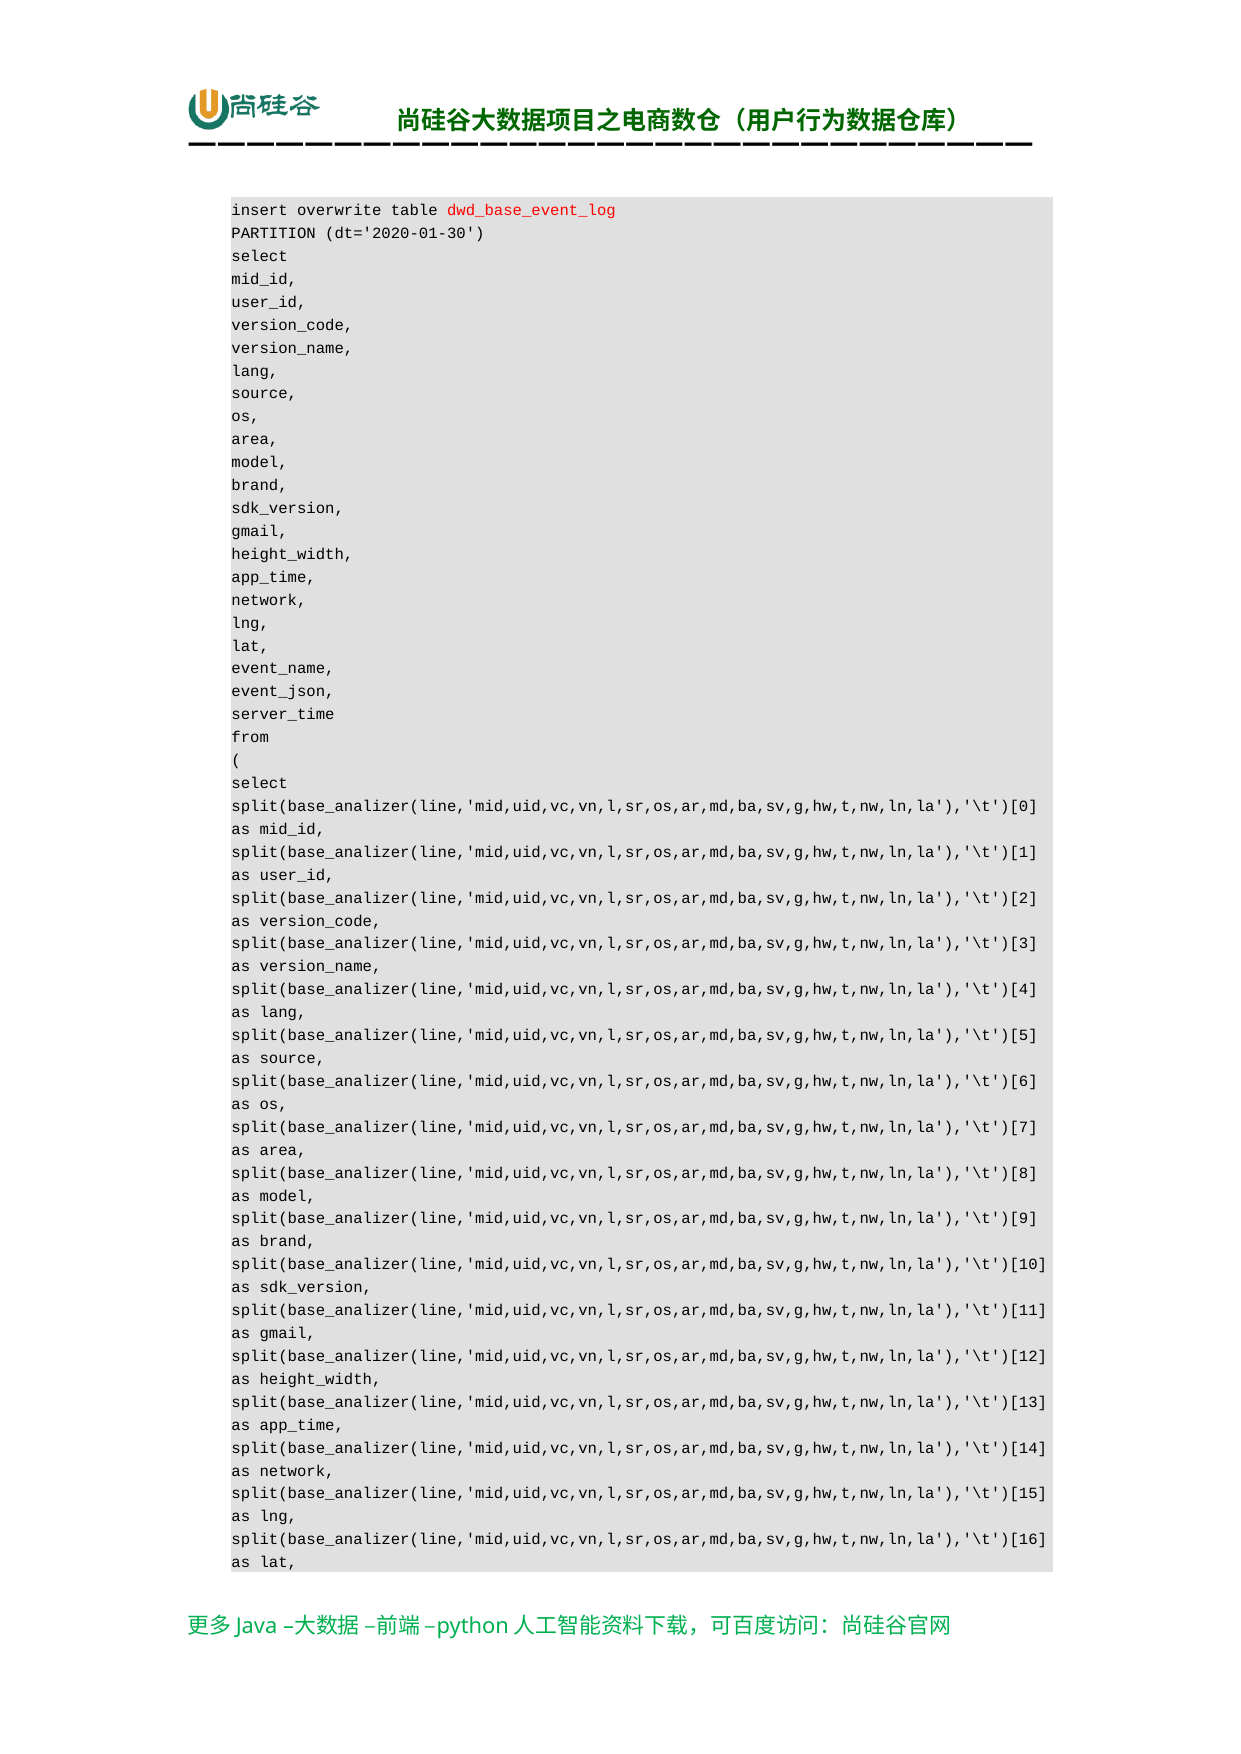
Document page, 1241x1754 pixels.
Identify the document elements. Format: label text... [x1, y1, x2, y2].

text sdk_version, [231, 495, 1053, 518]
text from [231, 724, 1053, 747]
text source, [231, 381, 1053, 403]
text height_width, [231, 541, 1053, 564]
text user_id, [231, 289, 1053, 312]
text select [231, 243, 1053, 266]
text split(base_analizer(line,'mid,uid,vc,vn,l,sr,os,ar,md,ba,sv,g,hw,t,nw,ln,la'),'\t')[11] as gmail, [231, 1297, 1053, 1343]
text brand, [231, 472, 1053, 495]
text event_json, [231, 678, 1053, 701]
text split(base_analizer(line,'mid,uid,vc,vn,l,sr,os,ar,md,ba,sv,g,hw,t,nw,ln,la'),'\t')[1] as user_id, [231, 839, 1053, 885]
text split(base_analizer(line,'mid,uid,vc,vn,l,sr,os,ar,md,ba,sv,g,hw,t,nw,ln,la'),'\t')[6] as os, [231, 1068, 1053, 1114]
text lang, [231, 358, 1053, 381]
text split(base_analizer(line,'mid,uid,vc,vn,l,sr,os,ar,md,ba,sv,g,hw,t,nw,ln,la'),'\t')[10] as sdk_version, [231, 1251, 1053, 1297]
text lat, [231, 633, 1053, 656]
text split(base_analizer(line,'mid,uid,vc,vn,l,sr,os,ar,md,ba,sv,g,hw,t,nw,ln,la'),'\t')[9] as brand, [231, 1206, 1053, 1251]
text gmail, [231, 518, 1053, 541]
text area, [231, 426, 1053, 449]
text version_name, [231, 335, 1053, 358]
text ( [231, 747, 1053, 770]
text select [231, 770, 1053, 793]
text split(base_analizer(line,'mid,uid,vc,vn,l,sr,os,ar,md,ba,sv,g,hw,t,nw,ln,la'),'\t')[8] as model, [231, 1160, 1053, 1206]
text split(base_analizer(line,'mid,uid,vc,vn,l,sr,os,ar,md,ba,sv,g,hw,t,nw,ln,la'),'\t')[15] as lng, [231, 1481, 1053, 1526]
text mid_id, [231, 266, 1053, 289]
text network, [231, 587, 1053, 610]
text insert overwrite table dwd_base_event_log [231, 197, 1053, 220]
text version_code, [231, 312, 1053, 335]
text app_time, [231, 564, 1053, 587]
text event_name, [231, 656, 1053, 678]
text model, [231, 449, 1053, 472]
text split(base_analizer(line,'mid,uid,vc,vn,l,sr,os,ar,md,ba,sv,g,hw,t,nw,ln,la'),'\t')[12] as height_width, [231, 1343, 1053, 1389]
text os, [231, 403, 1053, 426]
text split(base_analizer(line,'mid,uid,vc,vn,l,sr,os,ar,md,ba,sv,g,hw,t,nw,ln,la'),'\t')[3] as version_name, [231, 931, 1053, 976]
text split(base_analizer(line,'mid,uid,vc,vn,l,sr,os,ar,md,ba,sv,g,hw,t,nw,ln,la'),'\t')[7] as area, [231, 1114, 1053, 1160]
text server_time [231, 701, 1053, 724]
text split(base_analizer(line,'mid,uid,vc,vn,l,sr,os,ar,md,ba,sv,g,hw,t,nw,ln,la'),'\t')[14] as network, [231, 1435, 1053, 1481]
picture [187, 88, 320, 130]
text split(base_analizer(line,'mid,uid,vc,vn,l,sr,os,ar,md,ba,sv,g,hw,t,nw,ln,la'),'\t')[2] as version_code, [231, 885, 1053, 931]
text split(base_analizer(line,'mid,uid,vc,vn,l,sr,os,ar,md,ba,sv,g,hw,t,nw,ln,la'),'\t')[0] as mid_id, [231, 793, 1053, 839]
text split(base_analizer(line,'mid,uid,vc,vn,l,sr,os,ar,md,ba,sv,g,hw,t,nw,ln,la'),'\t')[16] as lat, [231, 1526, 1053, 1572]
text lng, [231, 610, 1053, 633]
text split(base_analizer(line,'mid,uid,vc,vn,l,sr,os,ar,md,ba,sv,g,hw,t,nw,ln,la'),'\t')[13] as app_time, [231, 1389, 1053, 1435]
text split(base_analizer(line,'mid,uid,vc,vn,l,sr,os,ar,md,ba,sv,g,hw,t,nw,ln,la'),'\t')[4] as lang, [231, 976, 1053, 1022]
text split(base_analizer(line,'mid,uid,vc,vn,l,sr,os,ar,md,ba,sv,g,hw,t,nw,ln,la'),'\t')[5] as source, [231, 1022, 1053, 1068]
text PARTITION (dt='2020-01-30') [231, 220, 1053, 243]
